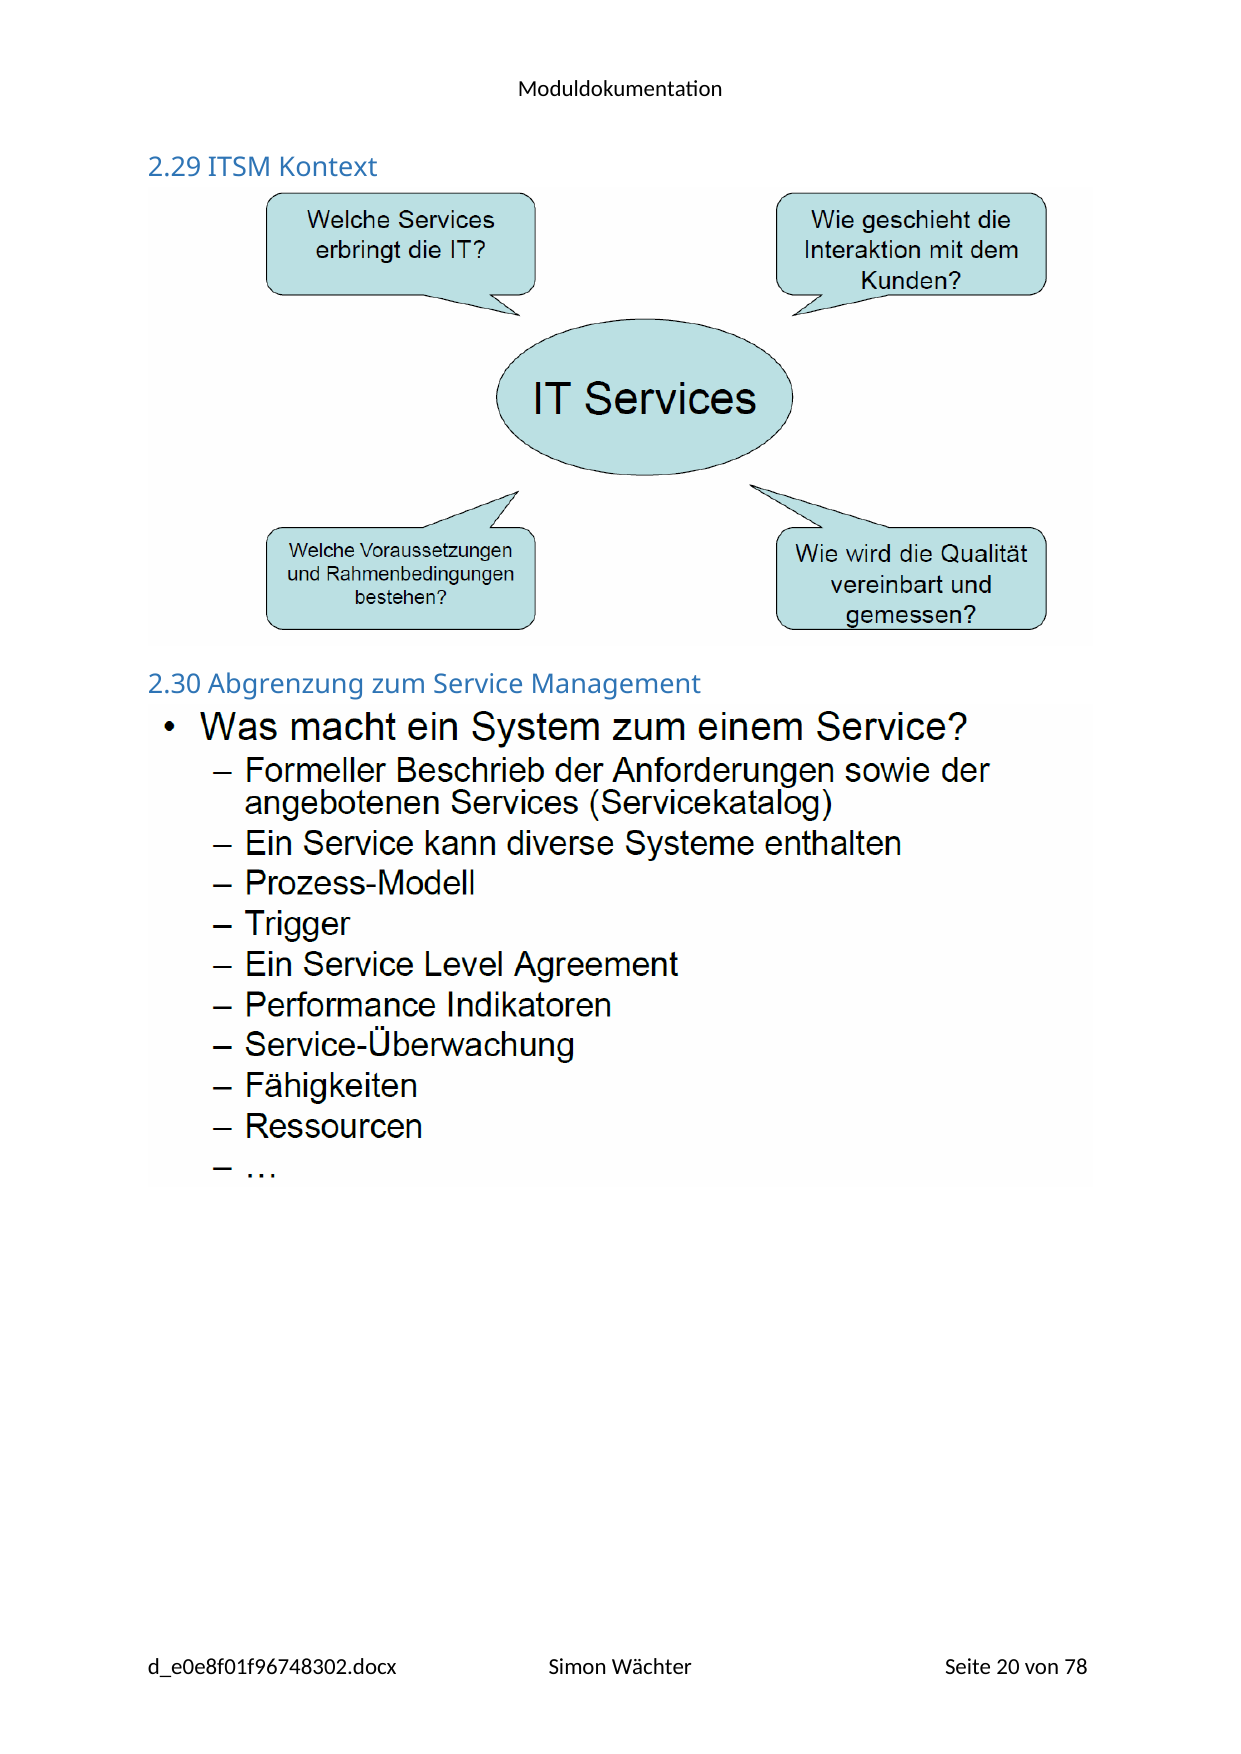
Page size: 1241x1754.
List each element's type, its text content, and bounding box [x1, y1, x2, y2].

picture [147, 704, 1093, 1187]
picture [147, 187, 1093, 646]
subtitle ITSM Kontext [148, 148, 1093, 184]
subtitle Abgrenzung zum Service Management [148, 664, 1093, 701]
